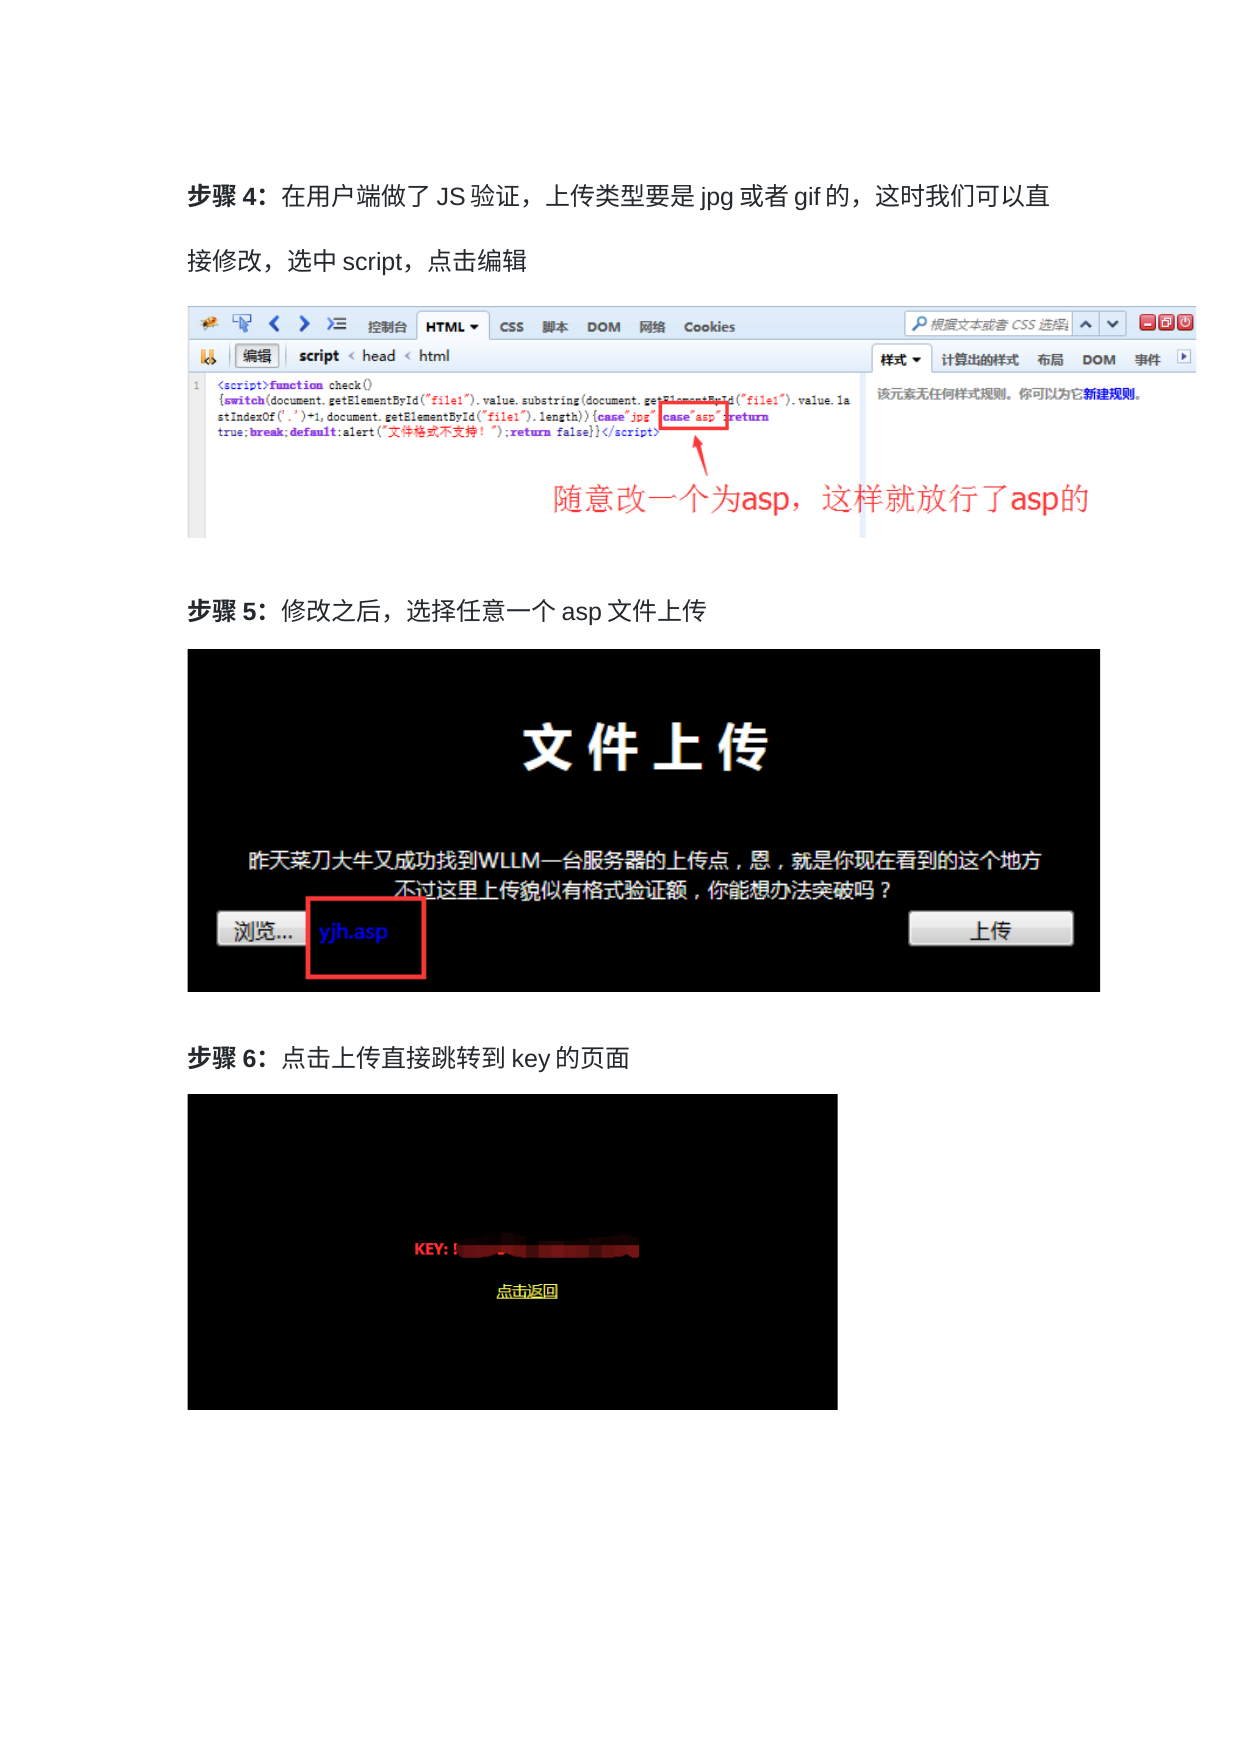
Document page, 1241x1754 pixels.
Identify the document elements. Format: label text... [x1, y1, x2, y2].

text 步骤5：修改之后，选择任意一个asp文件上传 [187, 577, 1053, 642]
picture [187, 649, 1100, 992]
text 步骤4：在用户端做了JS验证，上传类型要是jpg或者gif的，这时我们可以直接修改，选中script，点击编辑 [187, 162, 1053, 292]
text 步骤6：点击上传直接跳转到key的页面 [187, 1024, 1053, 1089]
picture [187, 306, 1197, 538]
picture [187, 1094, 838, 1410]
